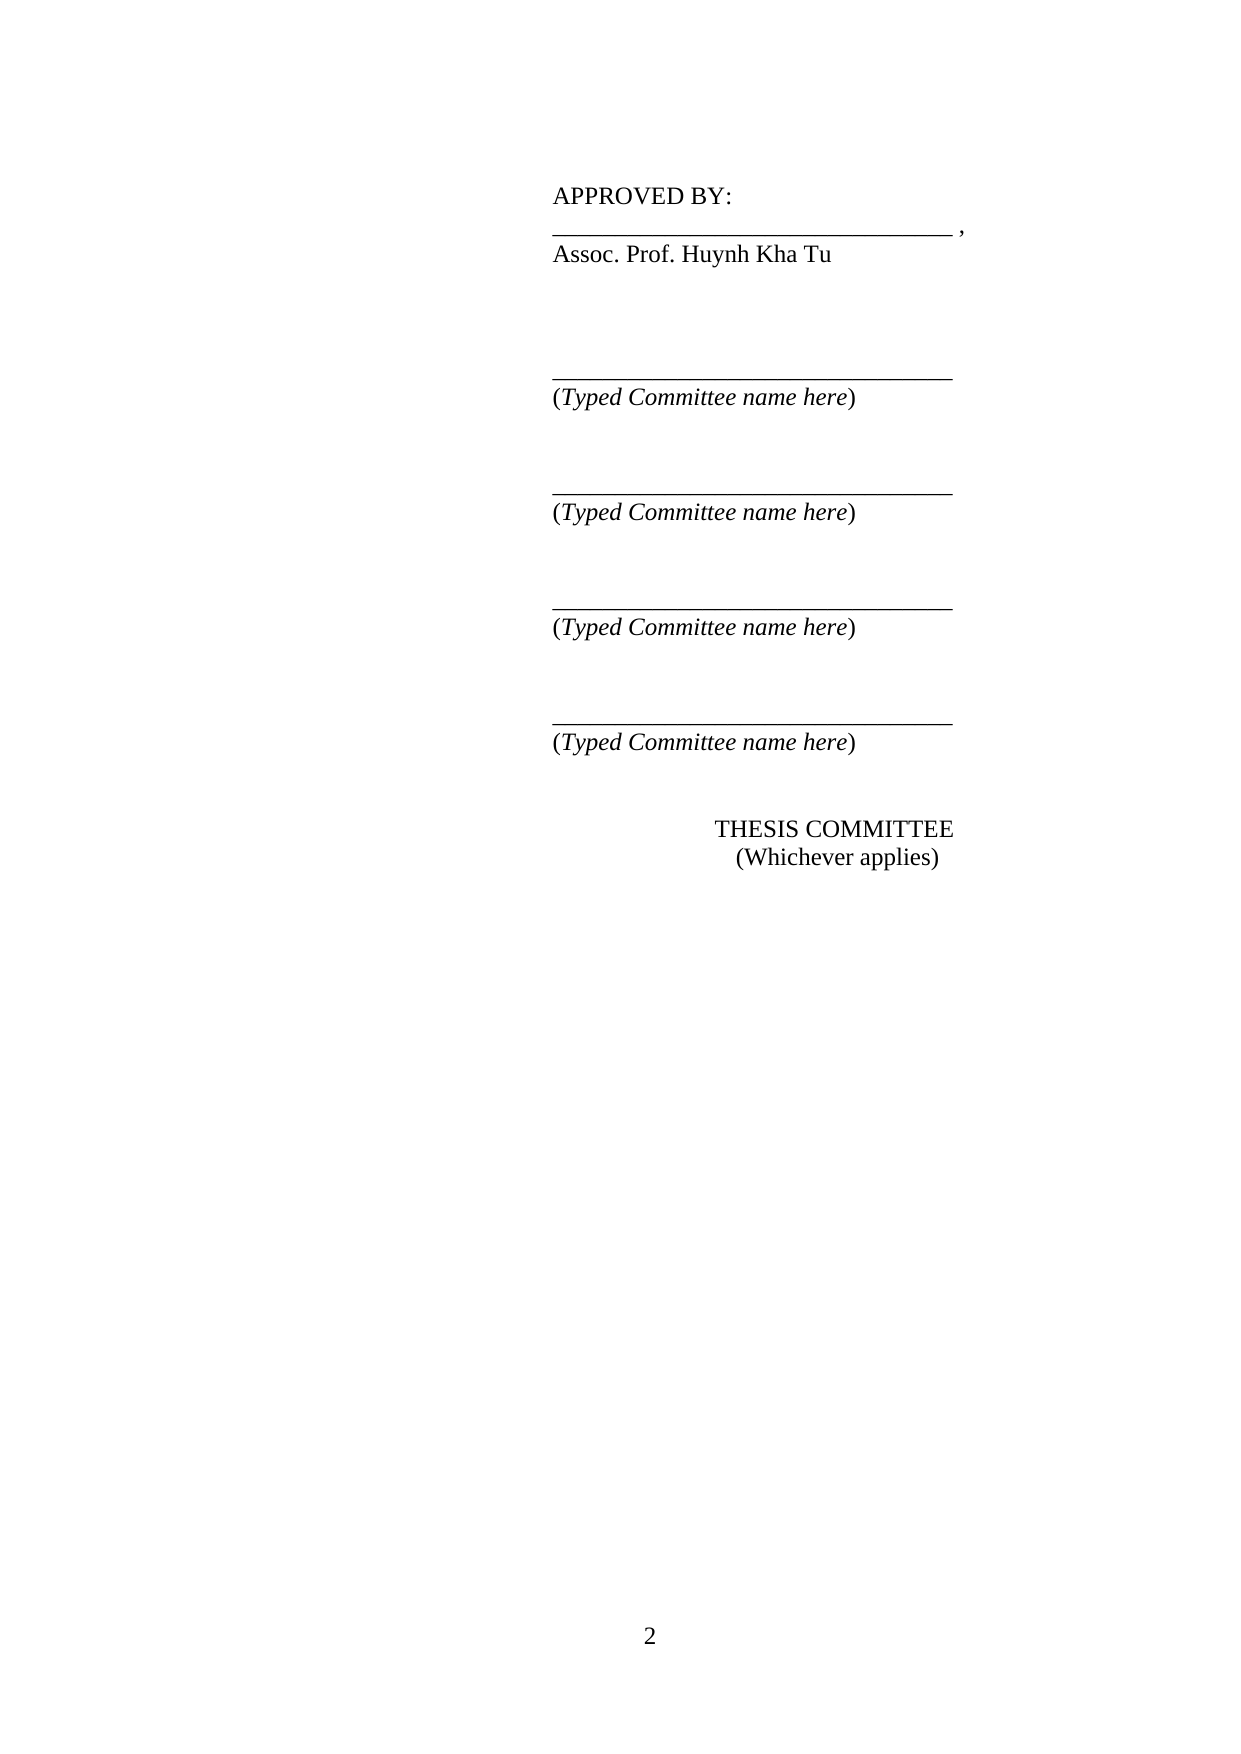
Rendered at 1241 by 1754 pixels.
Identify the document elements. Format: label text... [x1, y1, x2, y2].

text ________________________________ (Typed Committee name here) [552, 354, 1122, 411]
text ________________________________ (Typed Committee name here) [552, 584, 1122, 641]
text THESIS COMMITTEE (Whichever applies) [552, 814, 1122, 871]
text APPROVED BY: ________________________________ , Assoc. Prof. Huynh Kha Tu [552, 181, 1122, 296]
text ________________________________ (Typed Committee name here) [552, 469, 1122, 526]
text ________________________________ (Typed Committee name here) [552, 699, 1122, 756]
